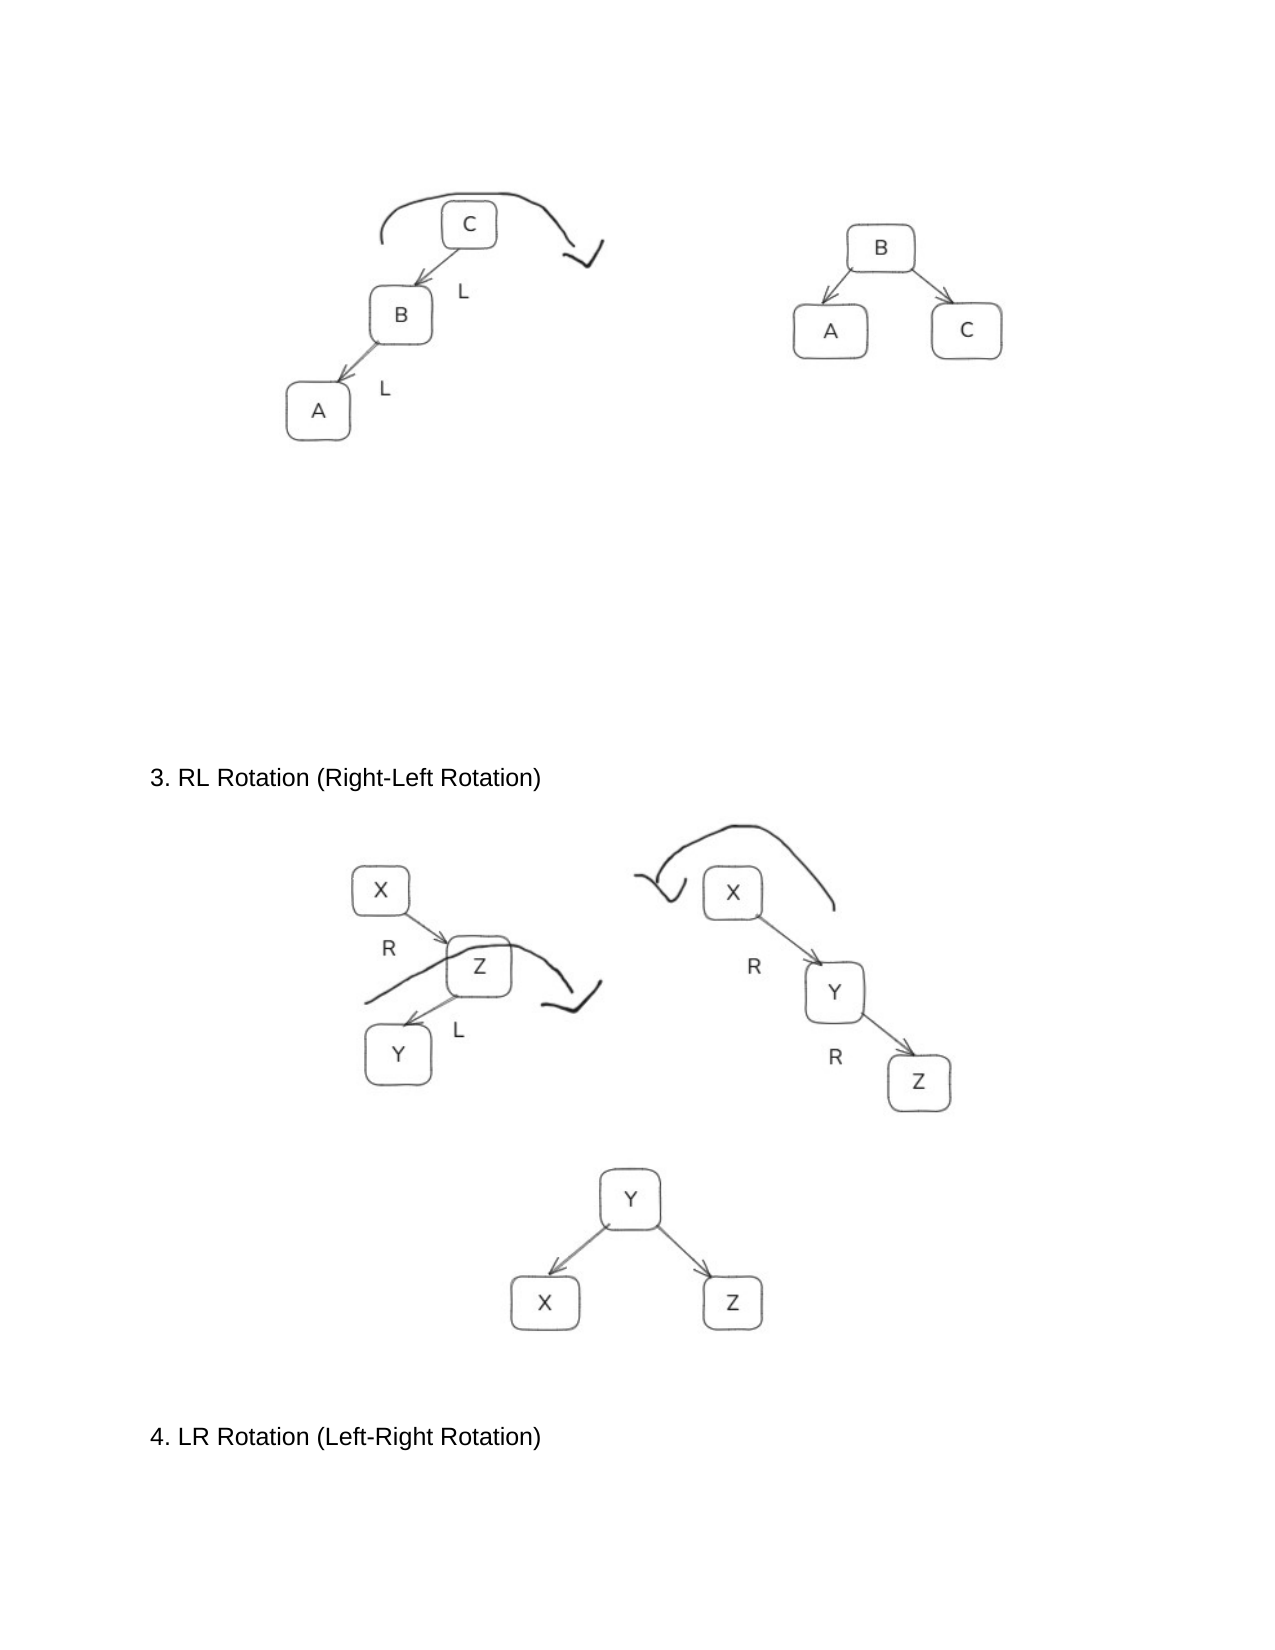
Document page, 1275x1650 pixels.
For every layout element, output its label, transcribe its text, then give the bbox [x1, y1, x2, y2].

text 3. RL Rotation (Right-Left Rotation) [150, 762, 1125, 791]
text 4. LR Rotation (Left-Right Rotation) [150, 1422, 1125, 1451]
picture [150, 150, 1125, 469]
picture [150, 816, 1125, 1344]
